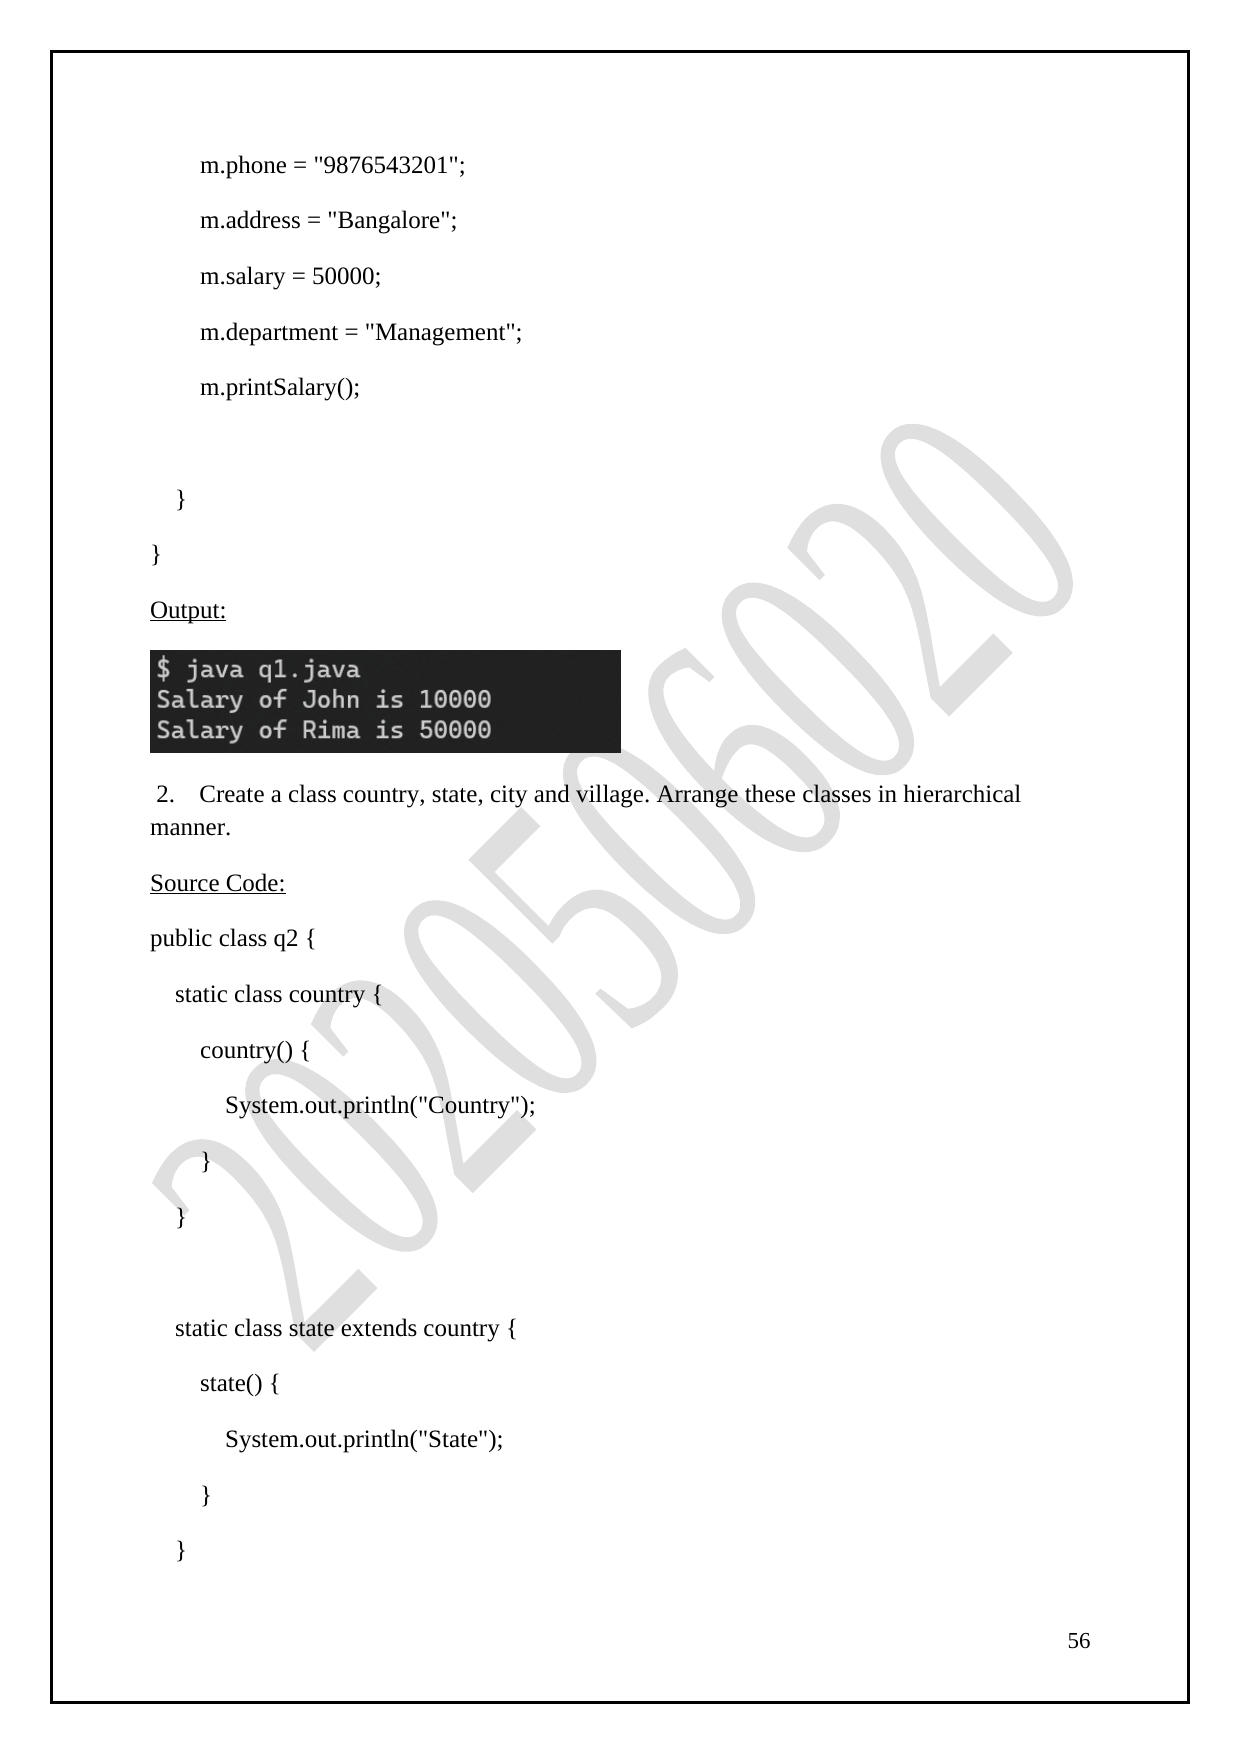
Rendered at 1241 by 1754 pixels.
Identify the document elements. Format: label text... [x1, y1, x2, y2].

text Output: [150, 595, 1090, 624]
text } [150, 1202, 1090, 1230]
text m.address = "Bangalore"; [150, 206, 1090, 234]
text } [150, 539, 1090, 568]
text } [150, 1535, 1090, 1564]
text state() { [150, 1368, 1090, 1397]
text m.printSalary(); [150, 372, 1090, 401]
text Source Code: [150, 868, 1090, 897]
text System.out.println("State"); [150, 1424, 1090, 1453]
picture [150, 650, 621, 753]
text } [150, 1146, 1090, 1175]
text static class state extends country { [150, 1313, 1090, 1342]
text 2. Create a class country, state, city and village. Arrange these classes in hierarchical manner. [150, 779, 1090, 841]
text m.salary = 50000; [150, 261, 1090, 290]
text country() { [150, 1035, 1090, 1063]
text public class q2 { [150, 923, 1090, 952]
text } [150, 1480, 1090, 1508]
text m.department = "Management"; [150, 317, 1090, 346]
text static class country { [150, 979, 1090, 1008]
text System.out.println("Country"); [150, 1090, 1090, 1119]
text } [150, 484, 1090, 512]
text m.phone = "9876543201"; [150, 150, 1090, 179]
